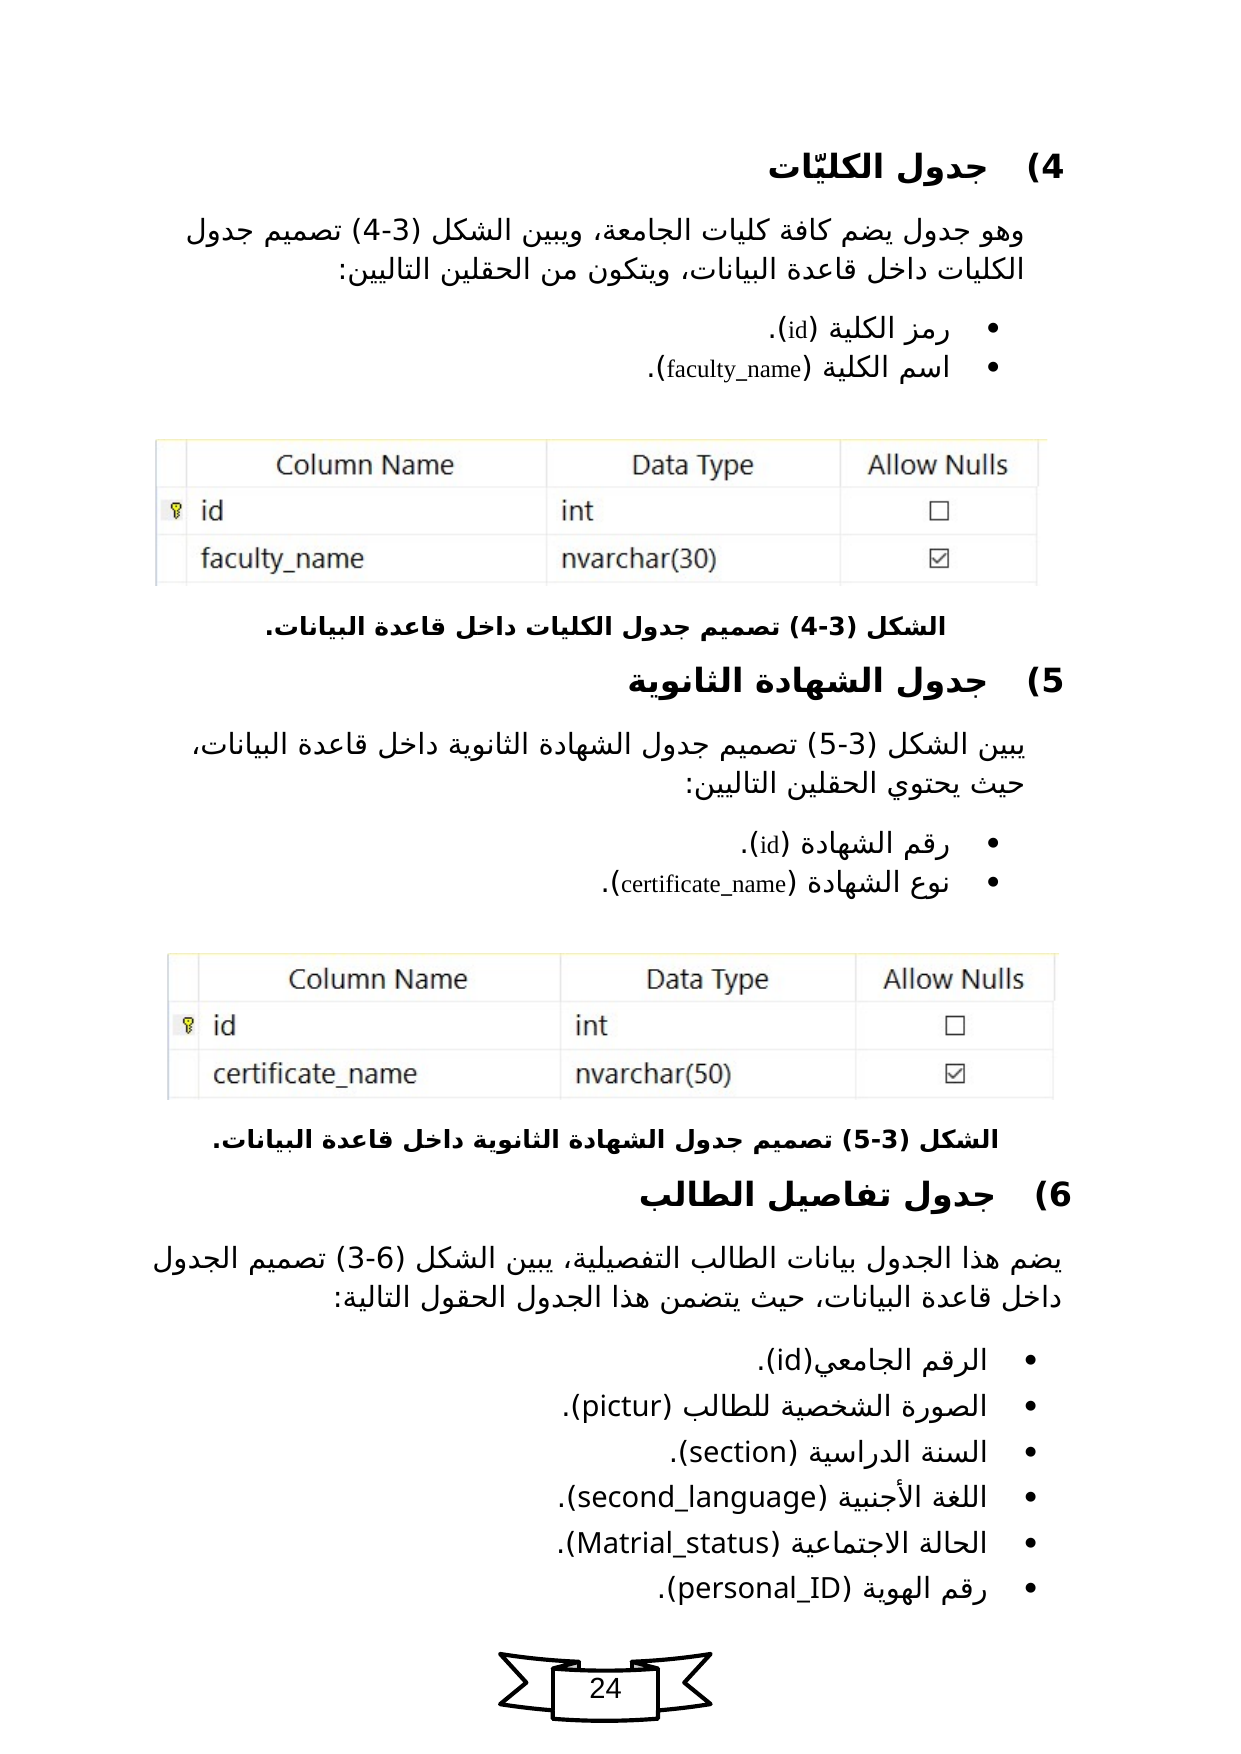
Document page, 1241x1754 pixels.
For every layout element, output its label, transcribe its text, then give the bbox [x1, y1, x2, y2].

list اسم الكلية (faculty_name). [148, 351, 988, 385]
list رقم الشهادة (id). [148, 826, 988, 860]
list رمز الكلية (id). [148, 312, 988, 346]
list الصورة الشخصية للطالب (pictur). [148, 1385, 1026, 1425]
text يبين الشكل (3-5) تصميم جدول الشهادة الثانوية داخل قاعدة البيانات، حيث يحتوي الحقلين التاليين: [148, 727, 1026, 800]
list جدول تفاصيل الطالب [148, 1176, 1033, 1214]
list رقم الهوية (personal_ID). [148, 1568, 1026, 1607]
list السنة الدراسية (section). [148, 1431, 1026, 1471]
list جدول الكليّات [148, 148, 1026, 187]
list اللغة الأجنبية (second_language). [148, 1477, 1026, 1516]
text وهو جدول يضم كافة كليات الجامعة، ويبين الشكل (3-4) تصميم جدول الكليات داخل قاعدة البيانات، ويتكون من الحقلين التاليين: [148, 213, 1026, 286]
picture [167, 953, 1060, 1100]
list الحالة الاجتماعية (Matrial_status). [148, 1522, 1026, 1562]
list الرقم الجامعي(id). [148, 1340, 1026, 1379]
list جدول الشهادة الثانوية [148, 662, 1026, 701]
text يضم هذا الجدول بيانات الطالب التفصيلية، يبين الشكل (6-3) تصميم الجدول داخل قاعدة البيانات، حيث يتضمن هذا الجدول الحقول التالية: [148, 1241, 1063, 1314]
picture [155, 439, 1048, 586]
list نوع الشهادة (certificate_name). [148, 865, 988, 899]
